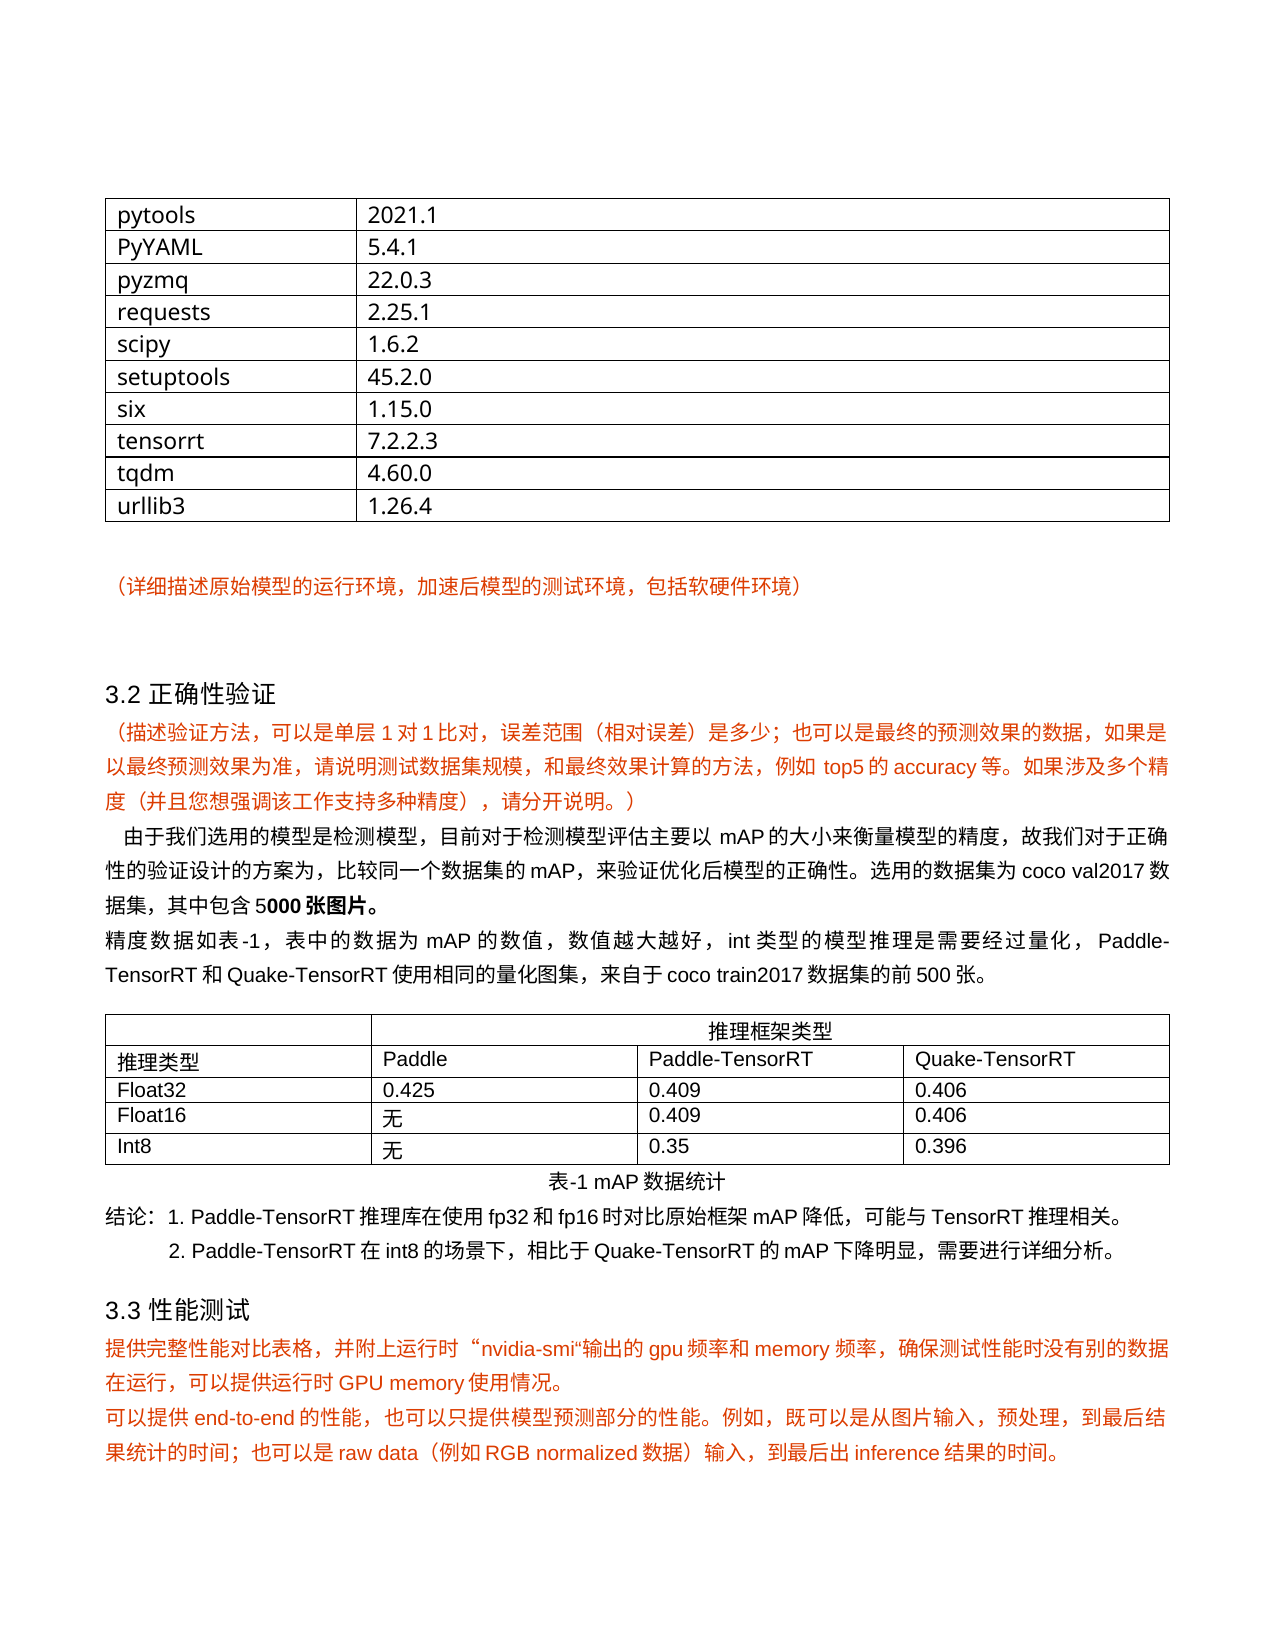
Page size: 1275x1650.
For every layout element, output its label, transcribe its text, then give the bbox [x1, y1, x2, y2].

subtitle 3.2 正确性验证 [105, 674, 1170, 710]
table_cell 5.4.1 [357, 231, 1169, 263]
list 表-1 mAP数据统计 [105, 1165, 1170, 1195]
table_cell 0.425 [372, 1078, 637, 1102]
table_cell pyzmq [106, 264, 356, 295]
table_cell 0.409 [638, 1103, 903, 1133]
table_cell PyYAML [106, 231, 356, 263]
table_cell urllib3 [106, 490, 356, 521]
table_cell Float32 [106, 1078, 371, 1102]
table_cell 0.406 [904, 1103, 1169, 1133]
subtitle 3.3 性能测试 [105, 1290, 1170, 1326]
table_cell tensorrt [106, 425, 356, 456]
table_cell Paddle [372, 1046, 637, 1077]
table_header 推理框架类型 [372, 1015, 1169, 1045]
table_cell 1.15.0 [357, 393, 1169, 424]
list 由于我们选用的模型是检测模型，目前对于检测模型评估主要以mAP的大小来衡量模型的精度，故我们对于正确性的验证设计的方案为，比较同一个数据集的mAP，来验证优化后模型的正确性。选用的数据集为coco val2017数据集，其中包含5000张图片。 [105, 820, 1170, 919]
list 2. Paddle-TensorRT在int8的场景下，相比于Quake-TensorRT的mAP下降明显，需要进行详细分析。 [105, 1234, 1170, 1265]
list 结论：1. Paddle-TensorRT推理库在使用fp32和fp16时对比原始框架mAP降低，可能与TensorRT推理相关。 [105, 1200, 1170, 1230]
table_cell Quake-TensorRT [904, 1046, 1169, 1077]
table_cell 0.35 [638, 1134, 903, 1164]
table_cell tqdm [106, 458, 356, 489]
table_cell Float16 [106, 1103, 371, 1133]
table_cell 2021.1 [357, 199, 1169, 230]
table_cell 无 [372, 1134, 637, 1164]
table_cell 2.25.1 [357, 296, 1169, 327]
table_cell 4.60.0 [357, 458, 1169, 489]
table_cell 45.2.0 [357, 361, 1169, 392]
list 精度数据如表-1，表中的数据为mAP的数值，数值越大越好，int类型的模型推理是需要经过量化，Paddle-TensorRT和Quake-TensorRT使用相同的量化图集，来自于coco train2017数据集的前500张。 [105, 924, 1170, 989]
table_cell Paddle-TensorRT [638, 1046, 903, 1077]
list 可以提供end-to-end的性能，也可以只提供模型预测部分的性能。例如，既可以是从图片输入，预处理，到最后结果统计的时间；也可以是raw data（例如RGB normalized数据）输入，到最后出inference结果的时间。 [105, 1401, 1170, 1466]
table_cell 推理类型 [106, 1046, 371, 1077]
table_cell Int8 [106, 1134, 371, 1164]
list （描述验证方法，可以是单层1对1比对，误差范围（相对误差）是多少；也可以是最终的预测效果的数据，如果是以最终预测效果为准，请说明测试数据集规模，和最终效果计算的方法，例如top5的accuracy等。如果涉及多个精度（并且您想强调该工作支持多种精度），请分开说明。） [105, 716, 1170, 815]
table_cell 7.2.2.3 [357, 425, 1169, 456]
table_cell 1.26.4 [357, 490, 1169, 521]
table_cell 0.396 [904, 1134, 1169, 1164]
table_cell 22.0.3 [357, 264, 1169, 295]
table_cell 无 [372, 1103, 637, 1133]
table_cell requests [106, 296, 356, 327]
table_cell 1.6.2 [357, 328, 1169, 359]
table_cell pytools [106, 199, 356, 230]
list 提供完整性能对比表格，并附上运行时“nvidia-smi“输出的gpu频率和memory 频率，确保测试性能时没有别的数据在运行，可以提供运行时GPU memory使用情况。 [105, 1332, 1170, 1397]
table_cell 0.409 [638, 1078, 903, 1102]
table_header [106, 1015, 371, 1045]
text （详细描述原始模型的运行环境，加速后模型的测试环境，包括软硬件环境） [105, 570, 1170, 601]
table_cell six [106, 393, 356, 424]
table_cell scipy [106, 328, 356, 359]
table_cell setuptools [106, 361, 356, 392]
table_cell 0.406 [904, 1078, 1169, 1102]
